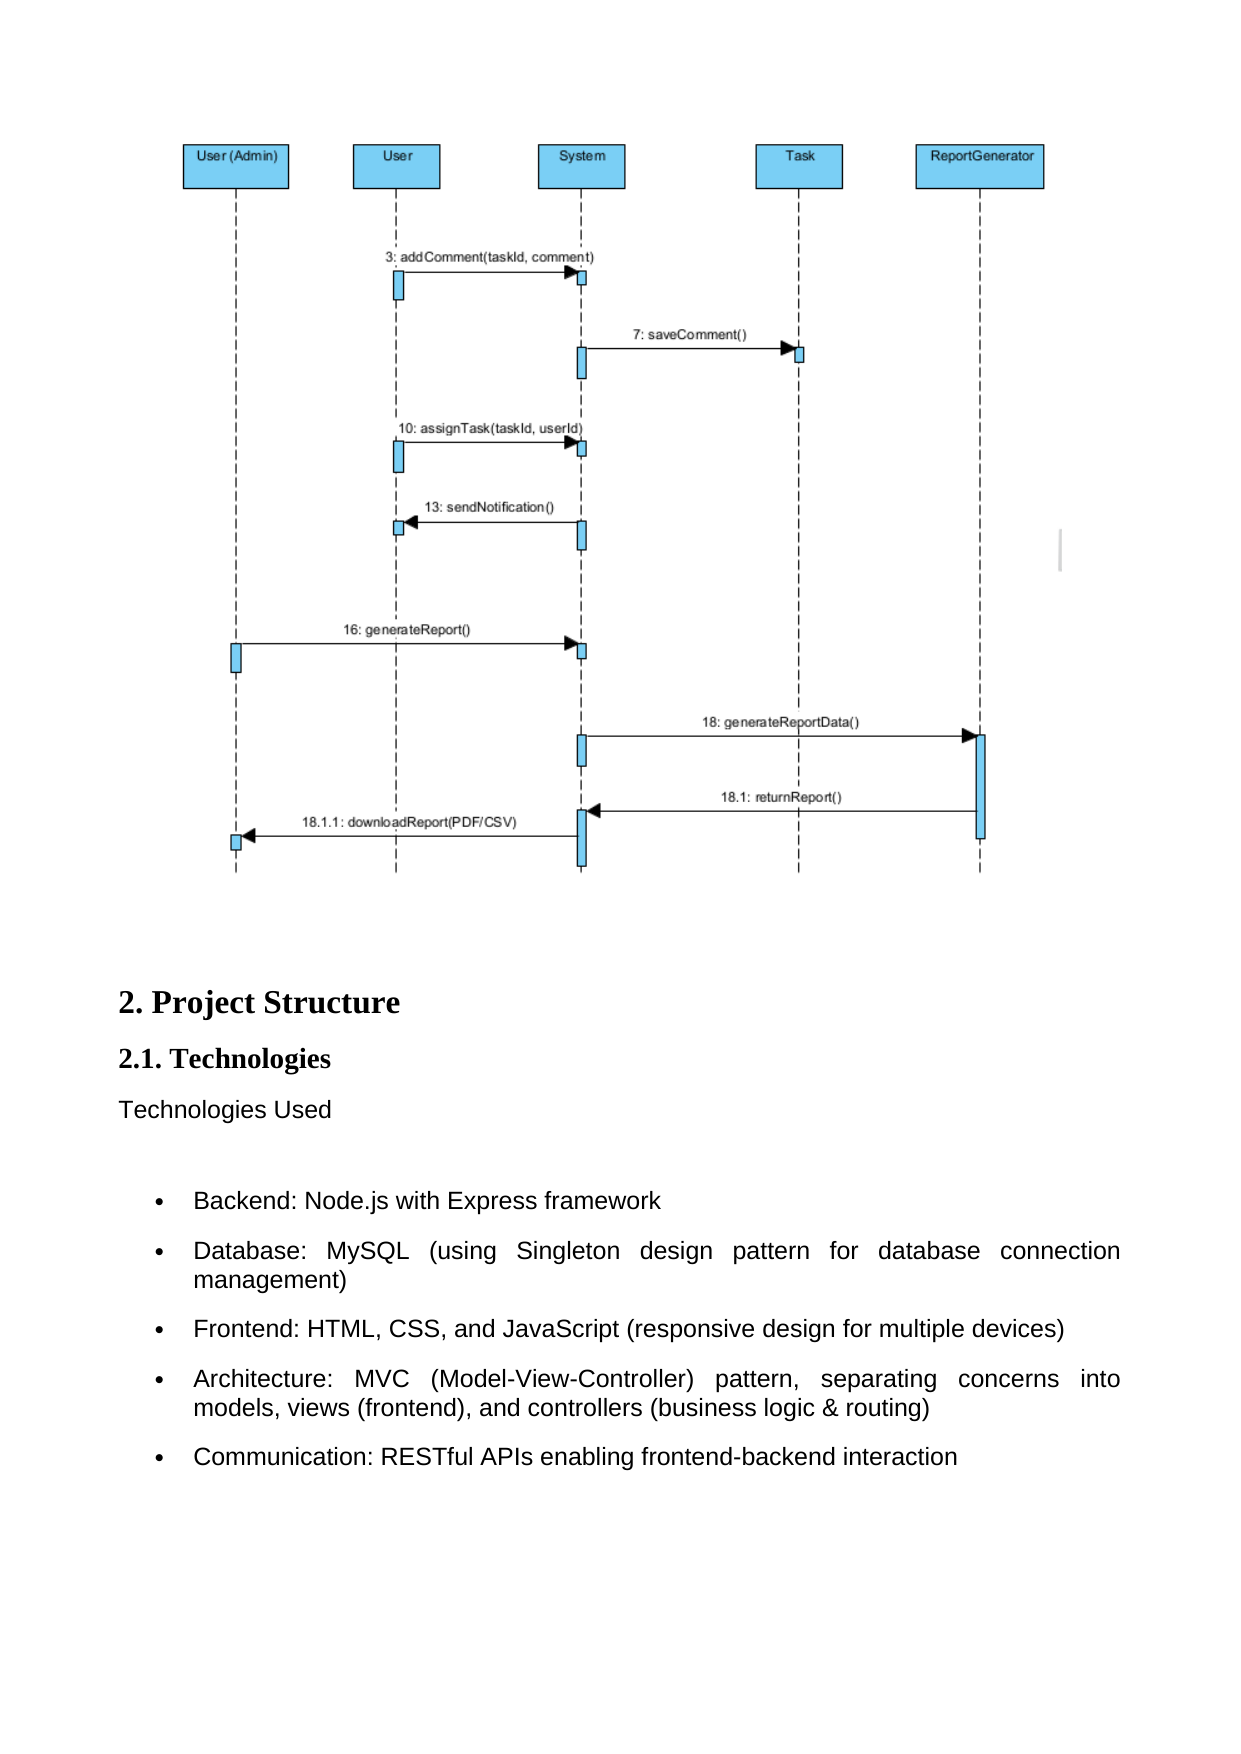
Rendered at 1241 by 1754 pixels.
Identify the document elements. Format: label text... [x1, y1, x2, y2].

subtitle 2.1. Technologies [118, 1041, 1122, 1075]
subtitle Communication: RESTful APIs enabling frontend-backend interaction [156, 1442, 1122, 1471]
subtitle 2. Project Structure [118, 982, 1122, 1020]
subtitle Architecture: MVC (Model-View-Controller) pattern, separating concerns into models, views (frontend), and controllers (business logic & routing) [156, 1364, 1122, 1421]
subtitle Technologies Used [118, 1096, 1122, 1124]
subtitle Backend: Node.js with Express framework [156, 1186, 1122, 1215]
picture [118, 118, 1062, 957]
subtitle Database: MySQL (using Singleton design pattern for database connection management) [156, 1236, 1122, 1293]
subtitle Frontend: HTML, CSS, and JavaScript (responsive design for multiple devices) [156, 1314, 1122, 1343]
